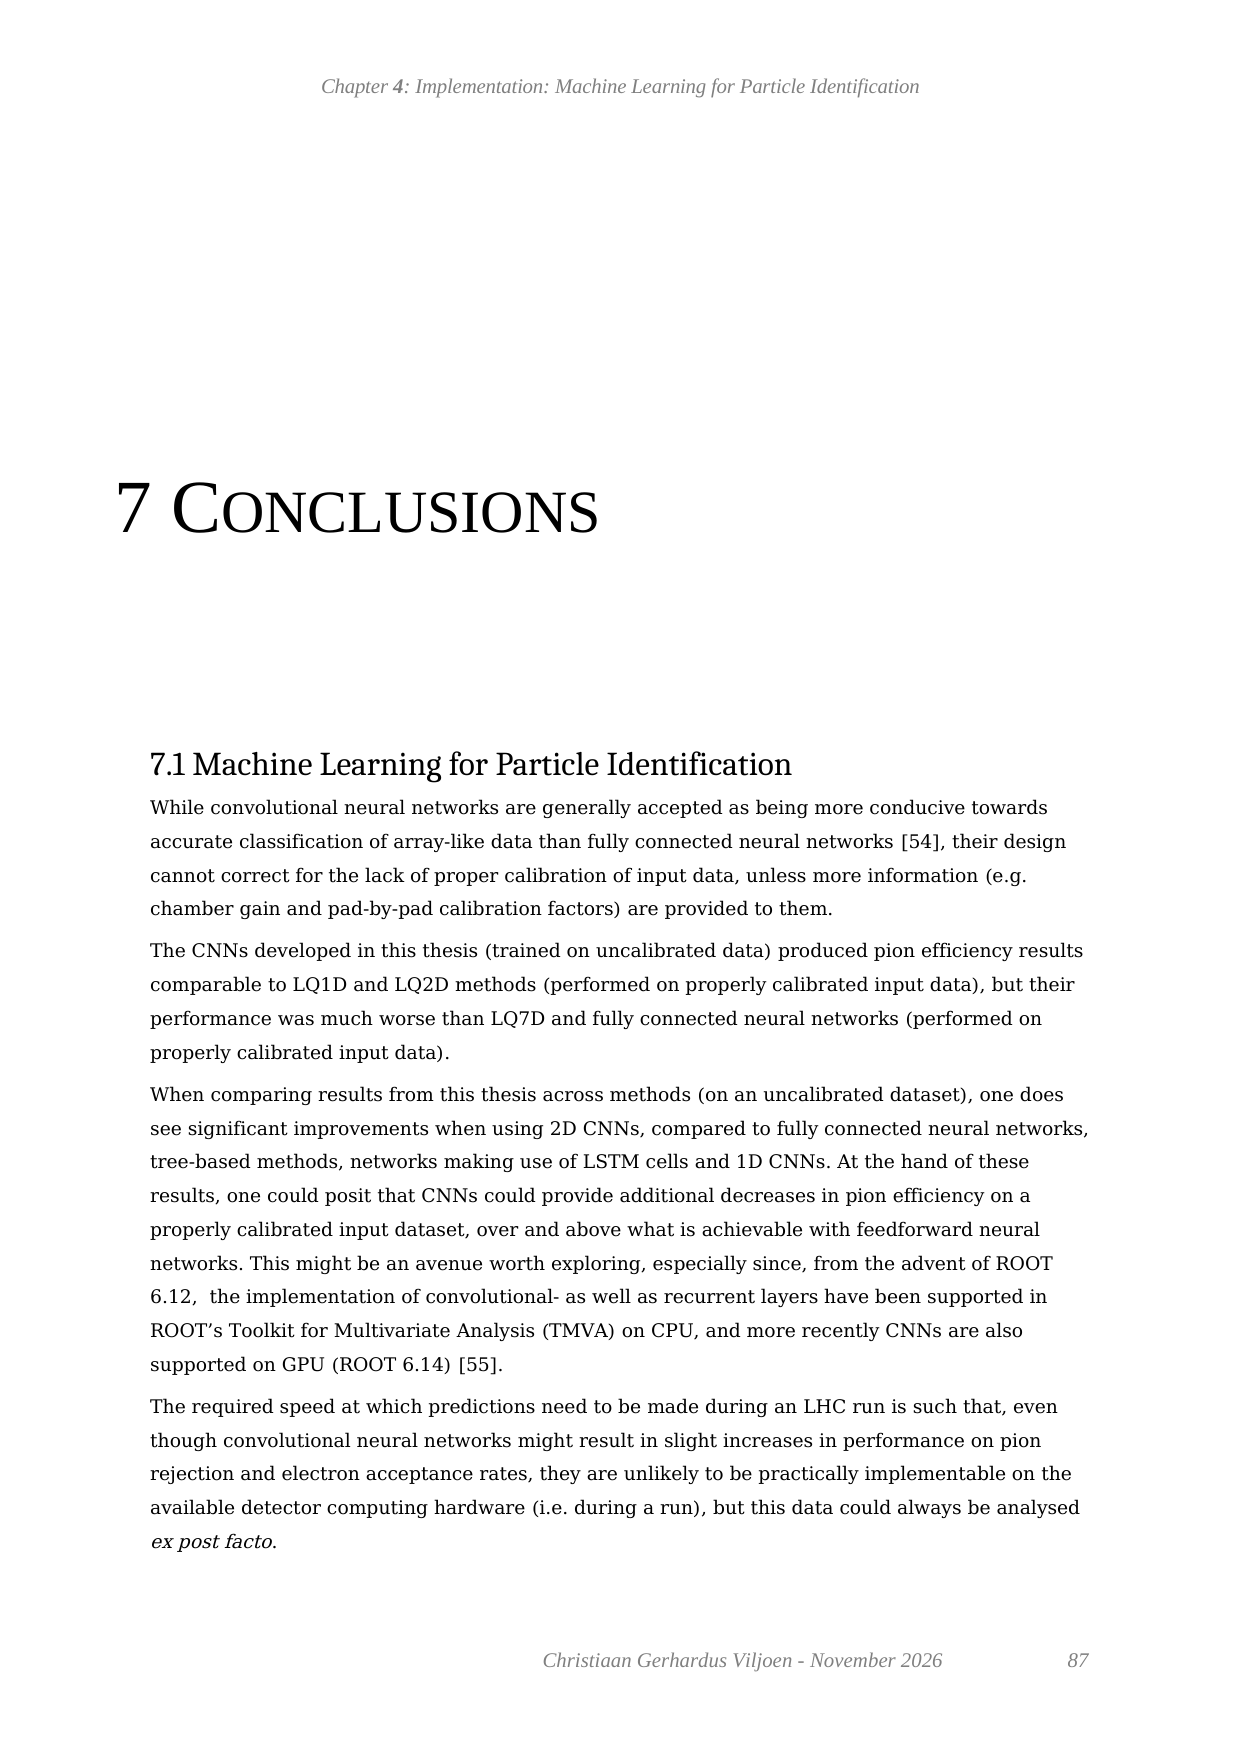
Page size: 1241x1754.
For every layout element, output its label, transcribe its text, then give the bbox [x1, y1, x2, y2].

text The CNNs developed in this thesis (trained on uncalibrated data) produced pion efficiency results comparable to LQ1D and LQ2D methods (performed on properly calibrated input data), but their performance was much worse than LQ7D and fully connected neural networks (performed on properly calibrated input data). [150, 939, 1090, 1063]
text When comparing results from this thesis across methods (on an uncalibrated dataset), one does see significant improvements when using 2D CNNs, compared to fully connected neural networks, tree-based methods, networks making use of LSTM cells and 1D CNNs. At the hand of these results, one could posit that CNNs could provide additional decreases in pion efficiency on a properly calibrated input dataset, over and above what is achievable with feedforward neural networks. This might be an avenue worth exploring, especially since, from the advent of ROOT 6.12, the implementation of convolutional- as well as recurrent layers have been supported in ROOT’s Toolkit for Multivariate Analysis (TMVA) on CPU, and more recently CNNs are also supported on GPU (ROOT 6.14) . [150, 1082, 1090, 1375]
text The required speed at which predictions need to be made during an LHC run is such that, even though convolutional neural networks might result in slight increases in performance on pion rejection and electron acceptance rates, they are unlikely to be practically implementable on the available detector computing hardware (i.e. during a run), but this data could always be analysed ex post facto. [150, 1394, 1090, 1552]
text While convolutional neural networks are generally accepted as being more conducive towards accurate classification of array-like data than fully connected neural networks , their design cannot correct for the lack of proper calibration of input data, unless more information (e.g. chamber gain and pad-by-pad calibration factors) are provided to them. [150, 796, 1090, 919]
subtitle Machine Learning for Particle Identification [150, 745, 1090, 783]
subtitle Conclusions [114, 462, 1090, 549]
